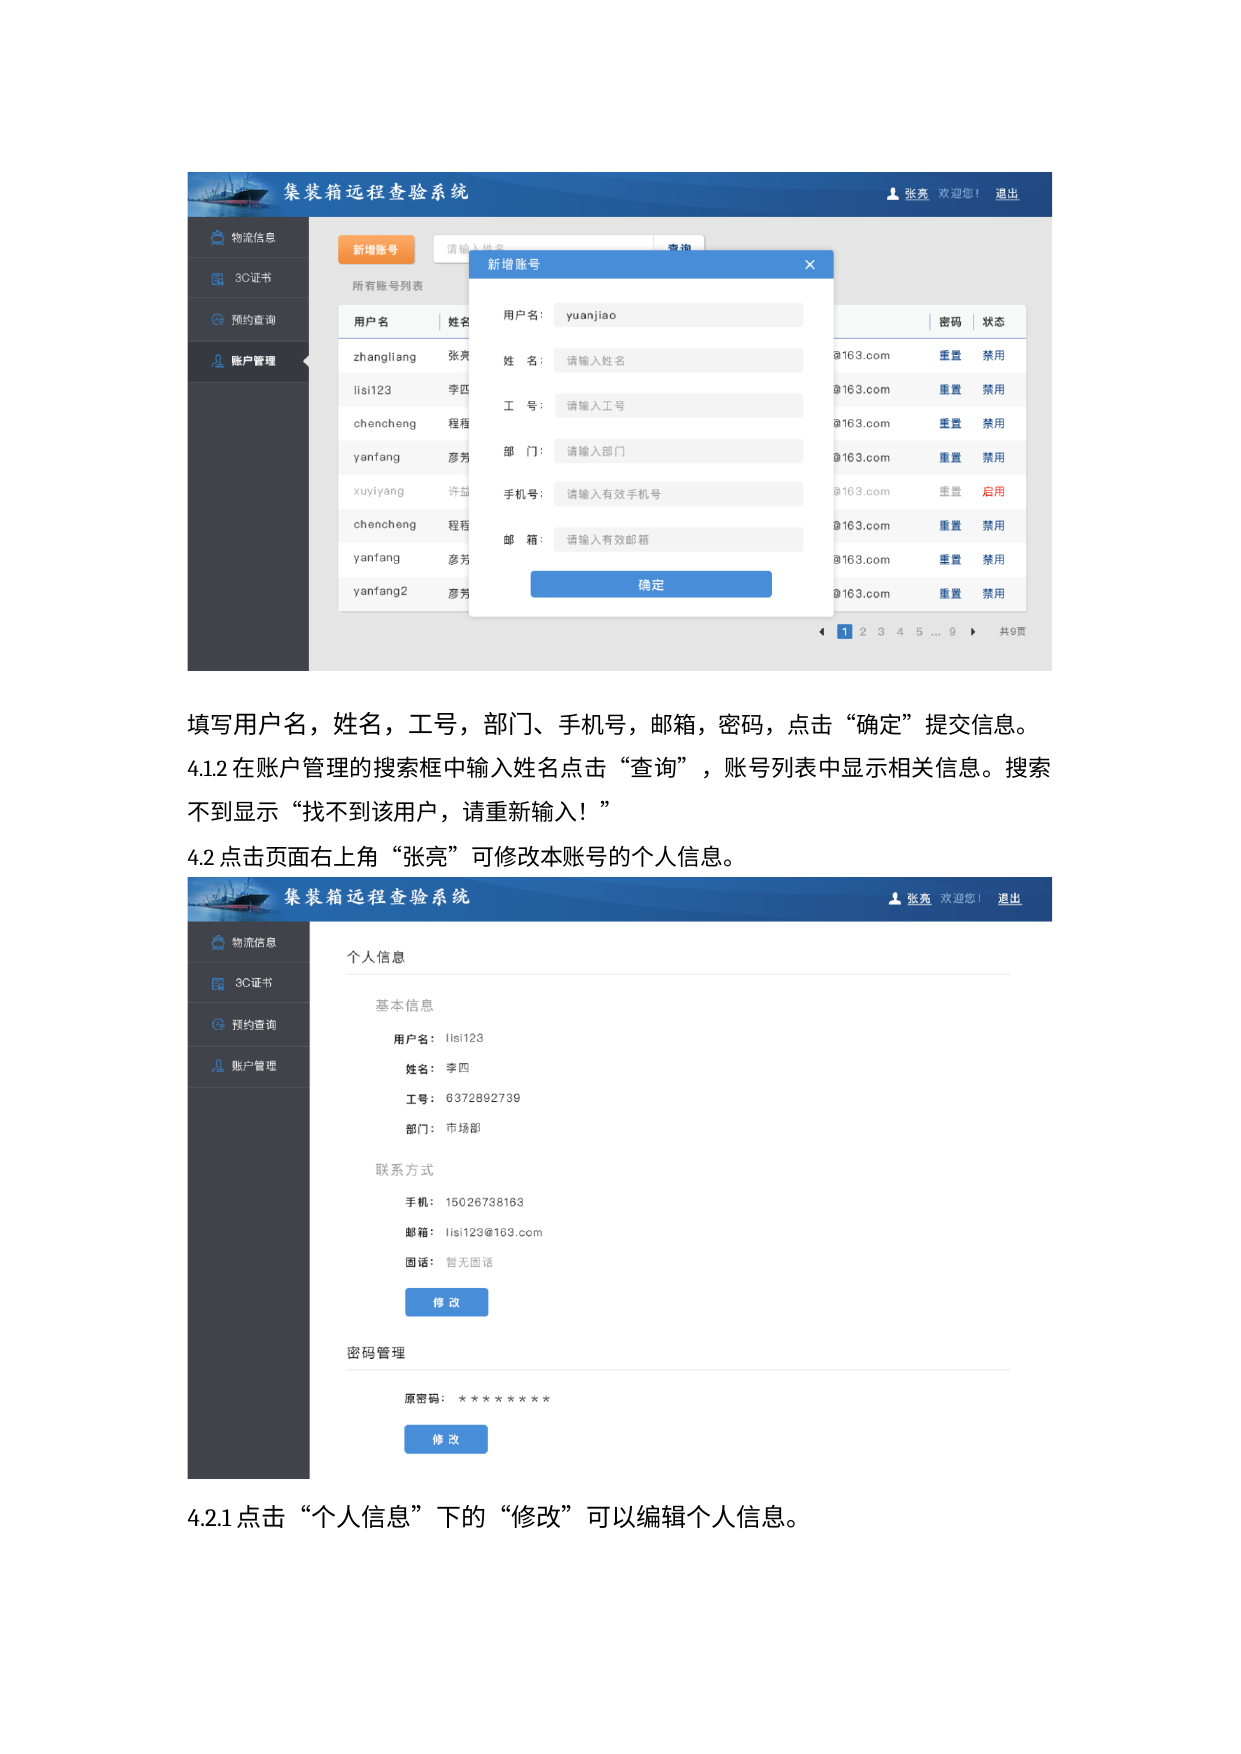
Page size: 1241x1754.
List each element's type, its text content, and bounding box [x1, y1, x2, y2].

picture [187, 172, 1053, 671]
picture [187, 877, 1053, 1479]
text 4.1.2在账户管理的搜索框中输入姓名点击“查询”，账号列表中显示相关信息。搜索不到显示“找不到该用户，请重新输入！” [187, 745, 1053, 833]
text 4.2点击页面右上角“张亮”可修改本账号的个人信息。 [187, 833, 1053, 877]
text 填写用户名，姓名，工号，部门、手机号，邮箱，密码，点击“确定”提交信息。 [187, 701, 1053, 745]
text 4.2.1点击“个人信息”下的“修改”可以编辑个人信息。 [187, 1494, 1053, 1538]
